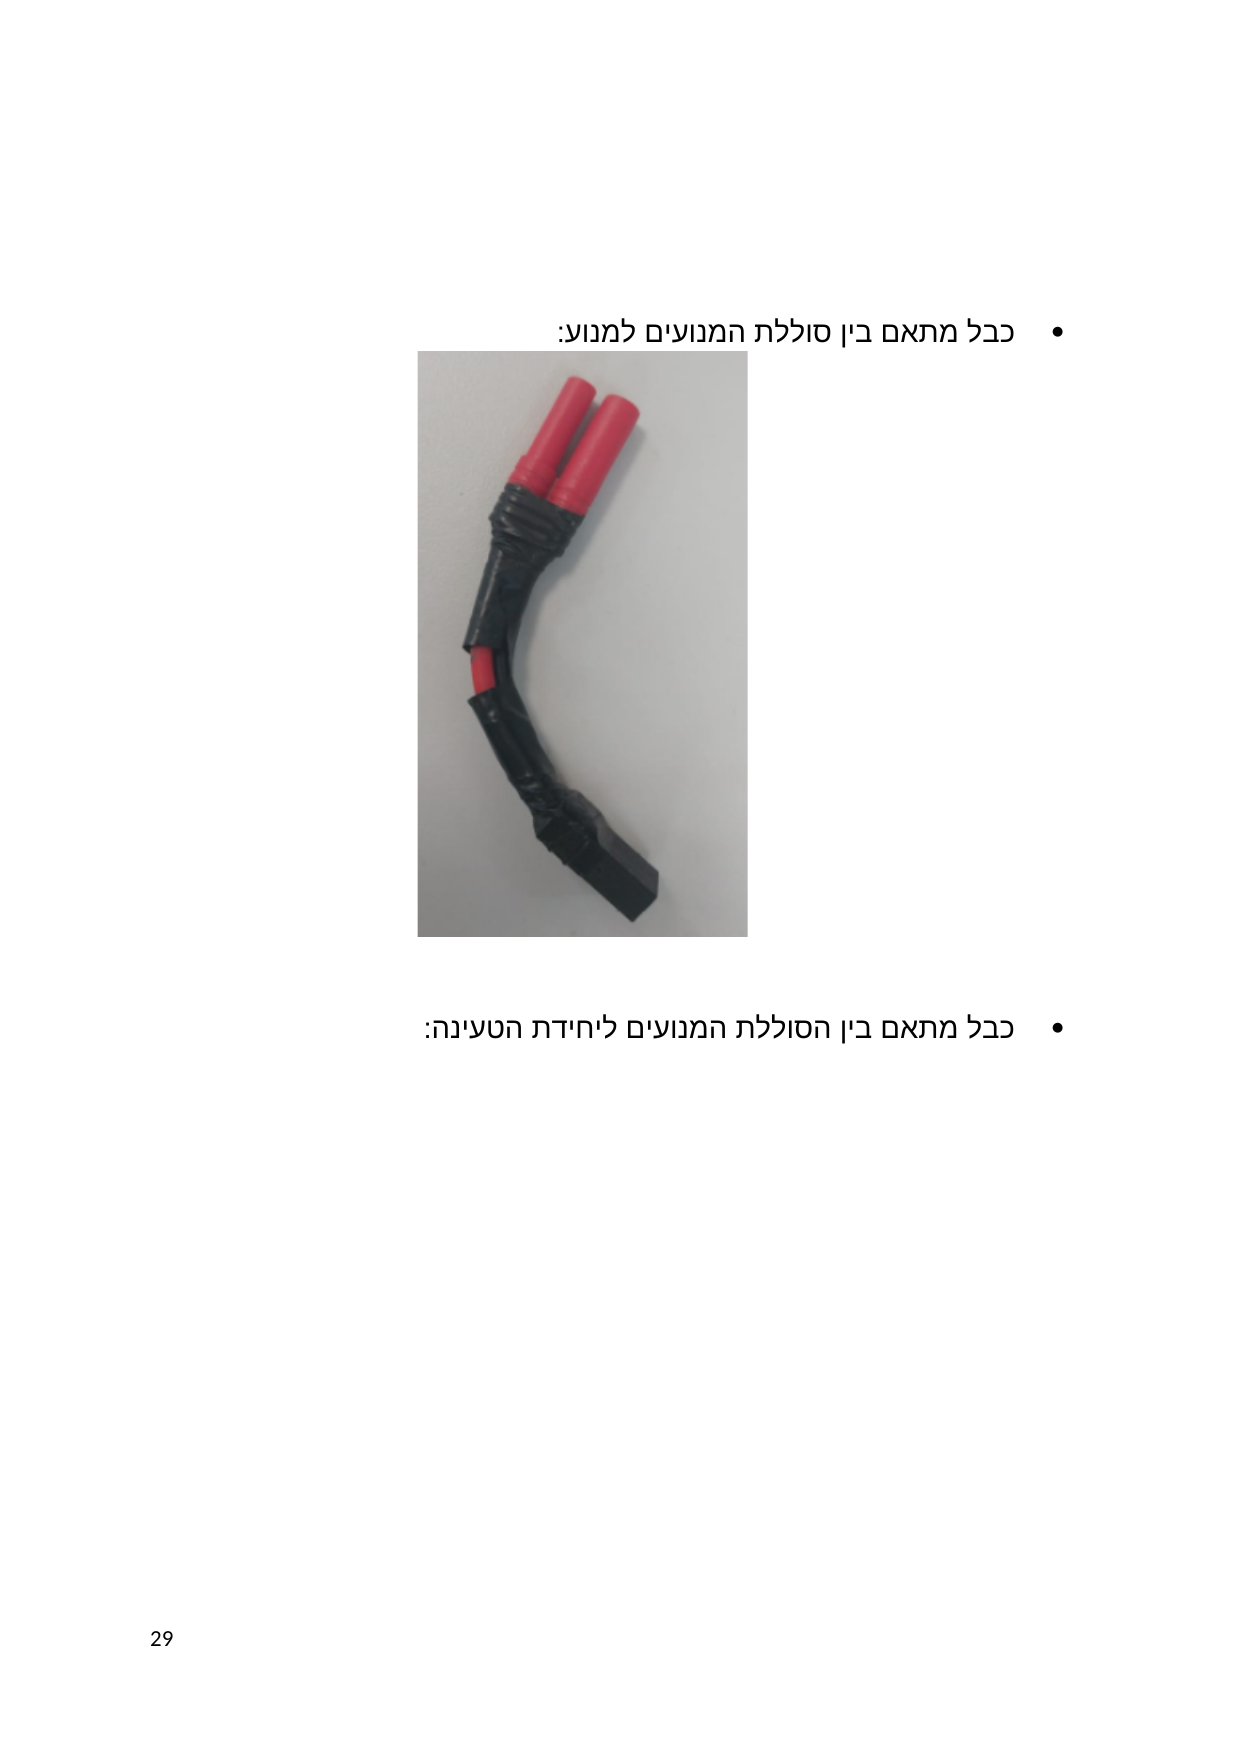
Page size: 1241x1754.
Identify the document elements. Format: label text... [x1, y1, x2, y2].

list כבל מתאם בין סוללת המנועים למנוע: [150, 315, 1053, 349]
list כבל מתאם בין הסוללת המנועים ליחידת הטעינה: [150, 1011, 1053, 1044]
picture [417, 351, 748, 937]
